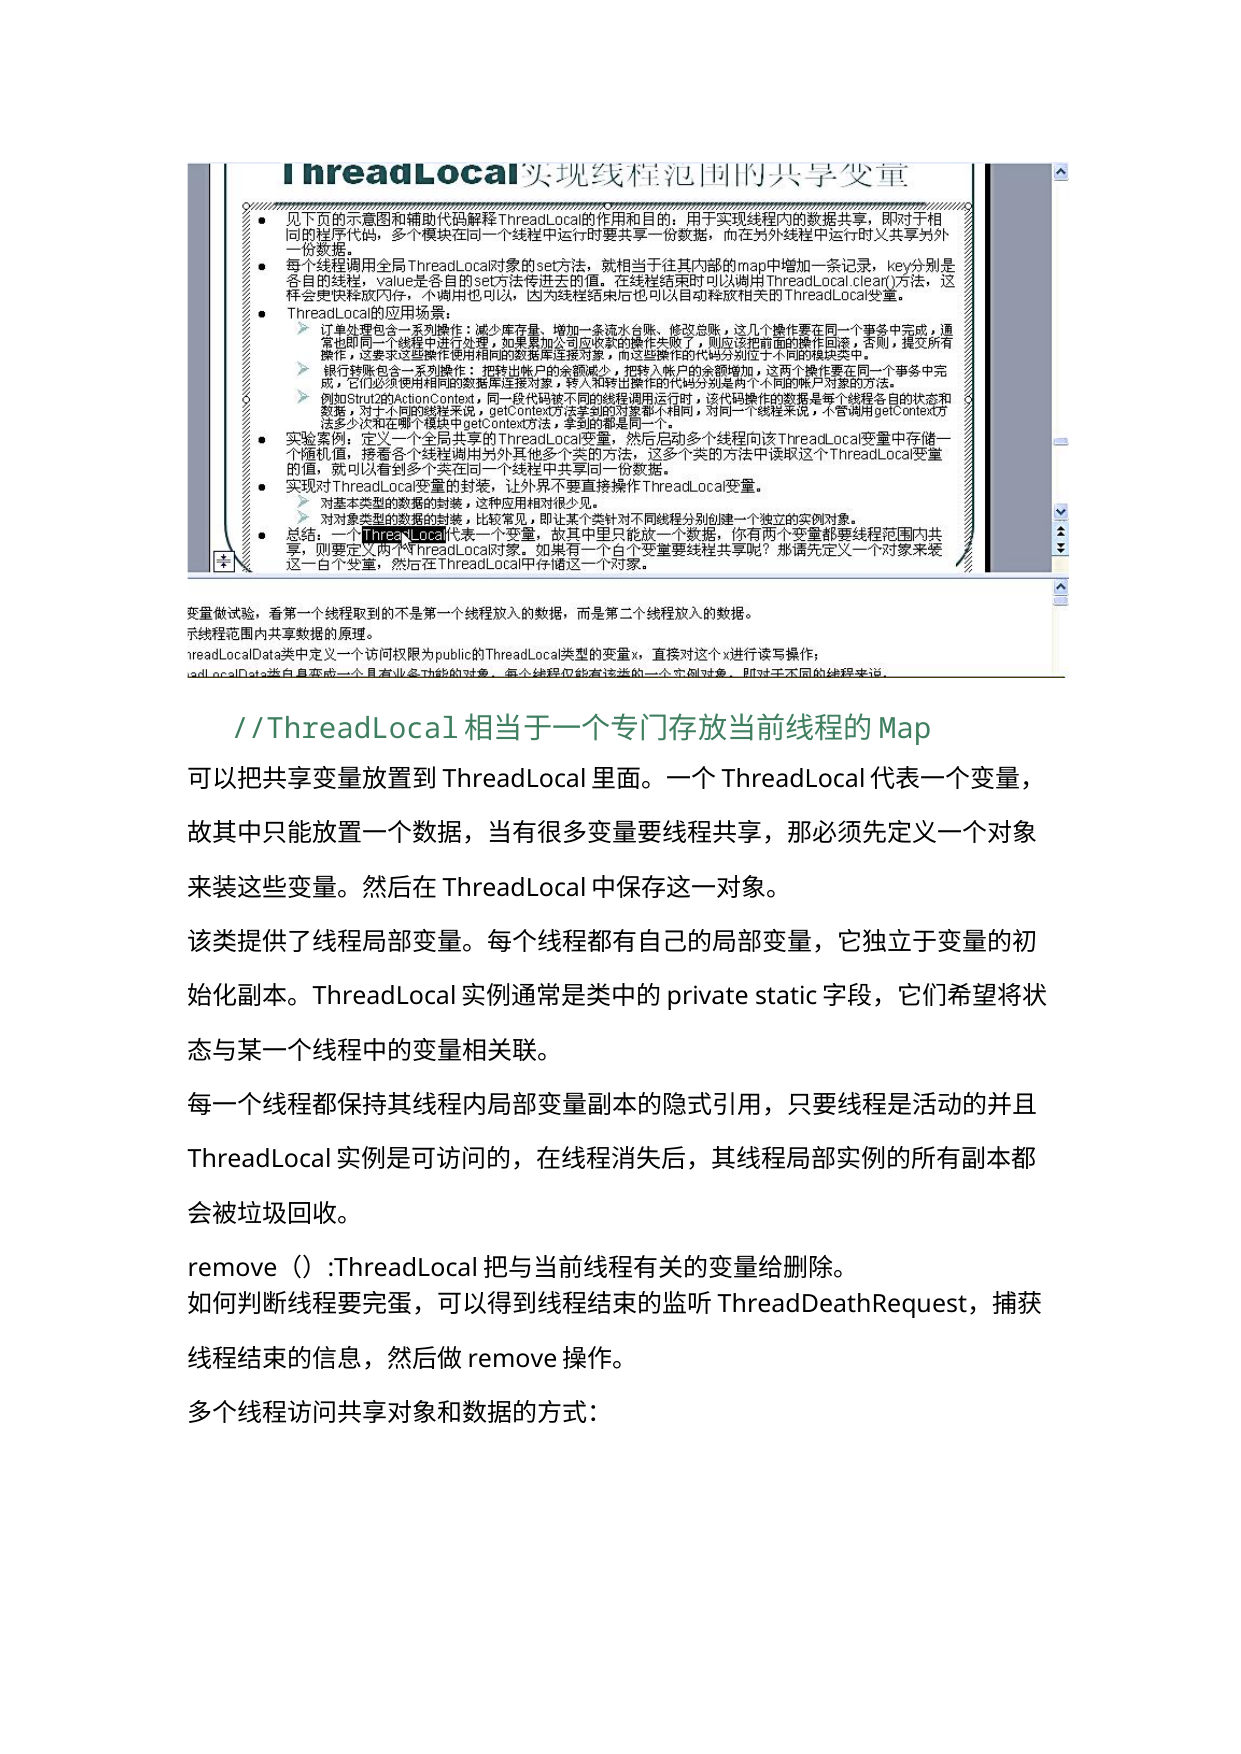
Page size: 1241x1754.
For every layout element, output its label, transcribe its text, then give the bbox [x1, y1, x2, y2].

picture [187, 162, 1069, 678]
text remove（）:ThreadLocal把与当前线程有关的变量给删除。 [187, 1248, 1053, 1284]
text //ThreadLocal相当于一个专门存放当前线程的Map [187, 693, 1053, 758]
text 多个线程访问共享对象和数据的方式： [187, 1393, 1053, 1429]
text 如何判断线程要完蛋，可以得到线程结束的监听ThreadDeathRequest，捕获线程结束的信息，然后做remove操作。 [187, 1284, 1053, 1374]
text 可以把共享变量放置到ThreadLocal里面。一个ThreadLocal代表一个变量，故其中只能放置一个数据，当有很多变量要线程共享，那必须先定义一个对象来装这些变量。然后在ThreadLocal中保存这一对象。 [187, 758, 1053, 903]
text 每一个线程都保持其线程内局部变量副本的隐式引用，只要线程是活动的并且ThreadLocal实例是可访问的，在线程消失后，其线程局部实例的所有副本都会被垃圾回收。 [187, 1084, 1053, 1229]
text 该类提供了线程局部变量。每个线程都有自己的局部变量，它独立于变量的初始化副本。ThreadLocal实例通常是类中的private static字段，它们希望将状态与某一个线程中的变量相关联。 [187, 921, 1053, 1066]
